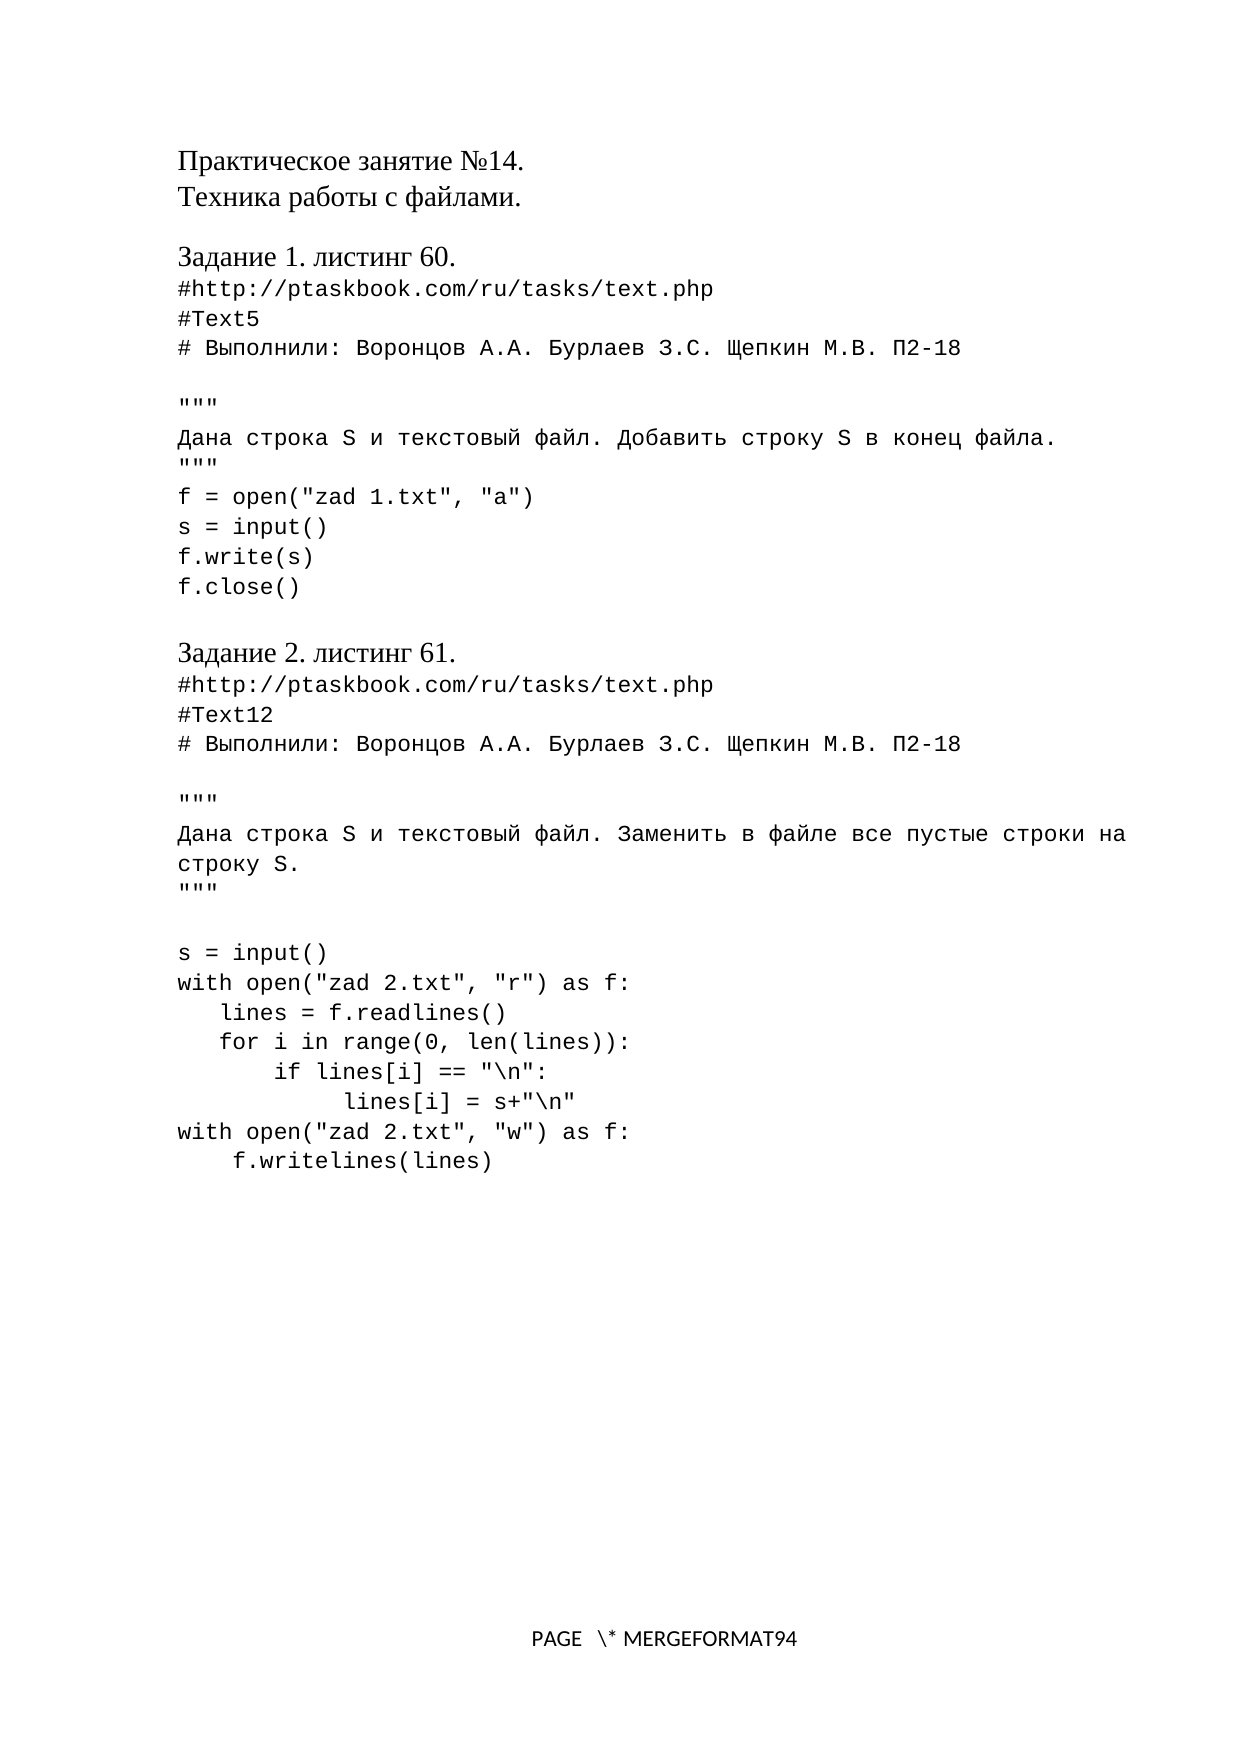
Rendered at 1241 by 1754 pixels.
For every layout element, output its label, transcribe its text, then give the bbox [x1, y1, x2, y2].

text s = input() [177, 516, 1152, 541]
text f.write(s) [177, 545, 1152, 571]
text lines = f.readlines() [177, 1001, 1152, 1027]
text if lines[i] == "\n": [177, 1061, 1152, 1086]
text """ [177, 882, 1152, 908]
text Задание 1. листинг 60. [177, 239, 1152, 272]
text f.writelines(lines) [177, 1150, 1152, 1176]
text """ [177, 456, 1152, 482]
text Задание 2. листинг 61. [177, 635, 1152, 668]
text f.close() [177, 575, 1152, 601]
text """ [177, 792, 1152, 818]
text with open("zad 2.txt", "r") as f: [177, 971, 1152, 997]
text Техника работы с файлами. [177, 179, 1152, 213]
subtitle Практическое занятие №14. [177, 143, 1152, 177]
text # Выполнили: Воронцов А.А. Бурлаев З.С. Щепкин М.В. П2-18 [177, 337, 1152, 363]
text f = open("zad 1.txt", "a") [177, 486, 1152, 512]
text Дана строка S и текстовый файл. Добавить строку S в конец файла. [177, 426, 1152, 452]
text #http://ptaskbook.com/ru/tasks/text.php [177, 277, 1152, 303]
text s = input() [177, 941, 1152, 967]
text # Выполнили: Воронцов А.А. Бурлаев З.С. Щепкин М.В. П2-18 [177, 733, 1152, 759]
text #http://ptaskbook.com/ru/tasks/text.php [177, 673, 1152, 699]
text lines[i] = s+"\n" [177, 1090, 1152, 1116]
text """ [177, 396, 1152, 422]
text #Text12 [177, 703, 1152, 729]
text with open("zad 2.txt", "w") as f: [177, 1120, 1152, 1146]
text #Text5 [177, 307, 1152, 333]
text for i in range(0, len(lines)): [177, 1031, 1152, 1057]
text Дана строка S и текстовый файл. Заменить в файле все пустые строки на строку S. [177, 822, 1152, 878]
